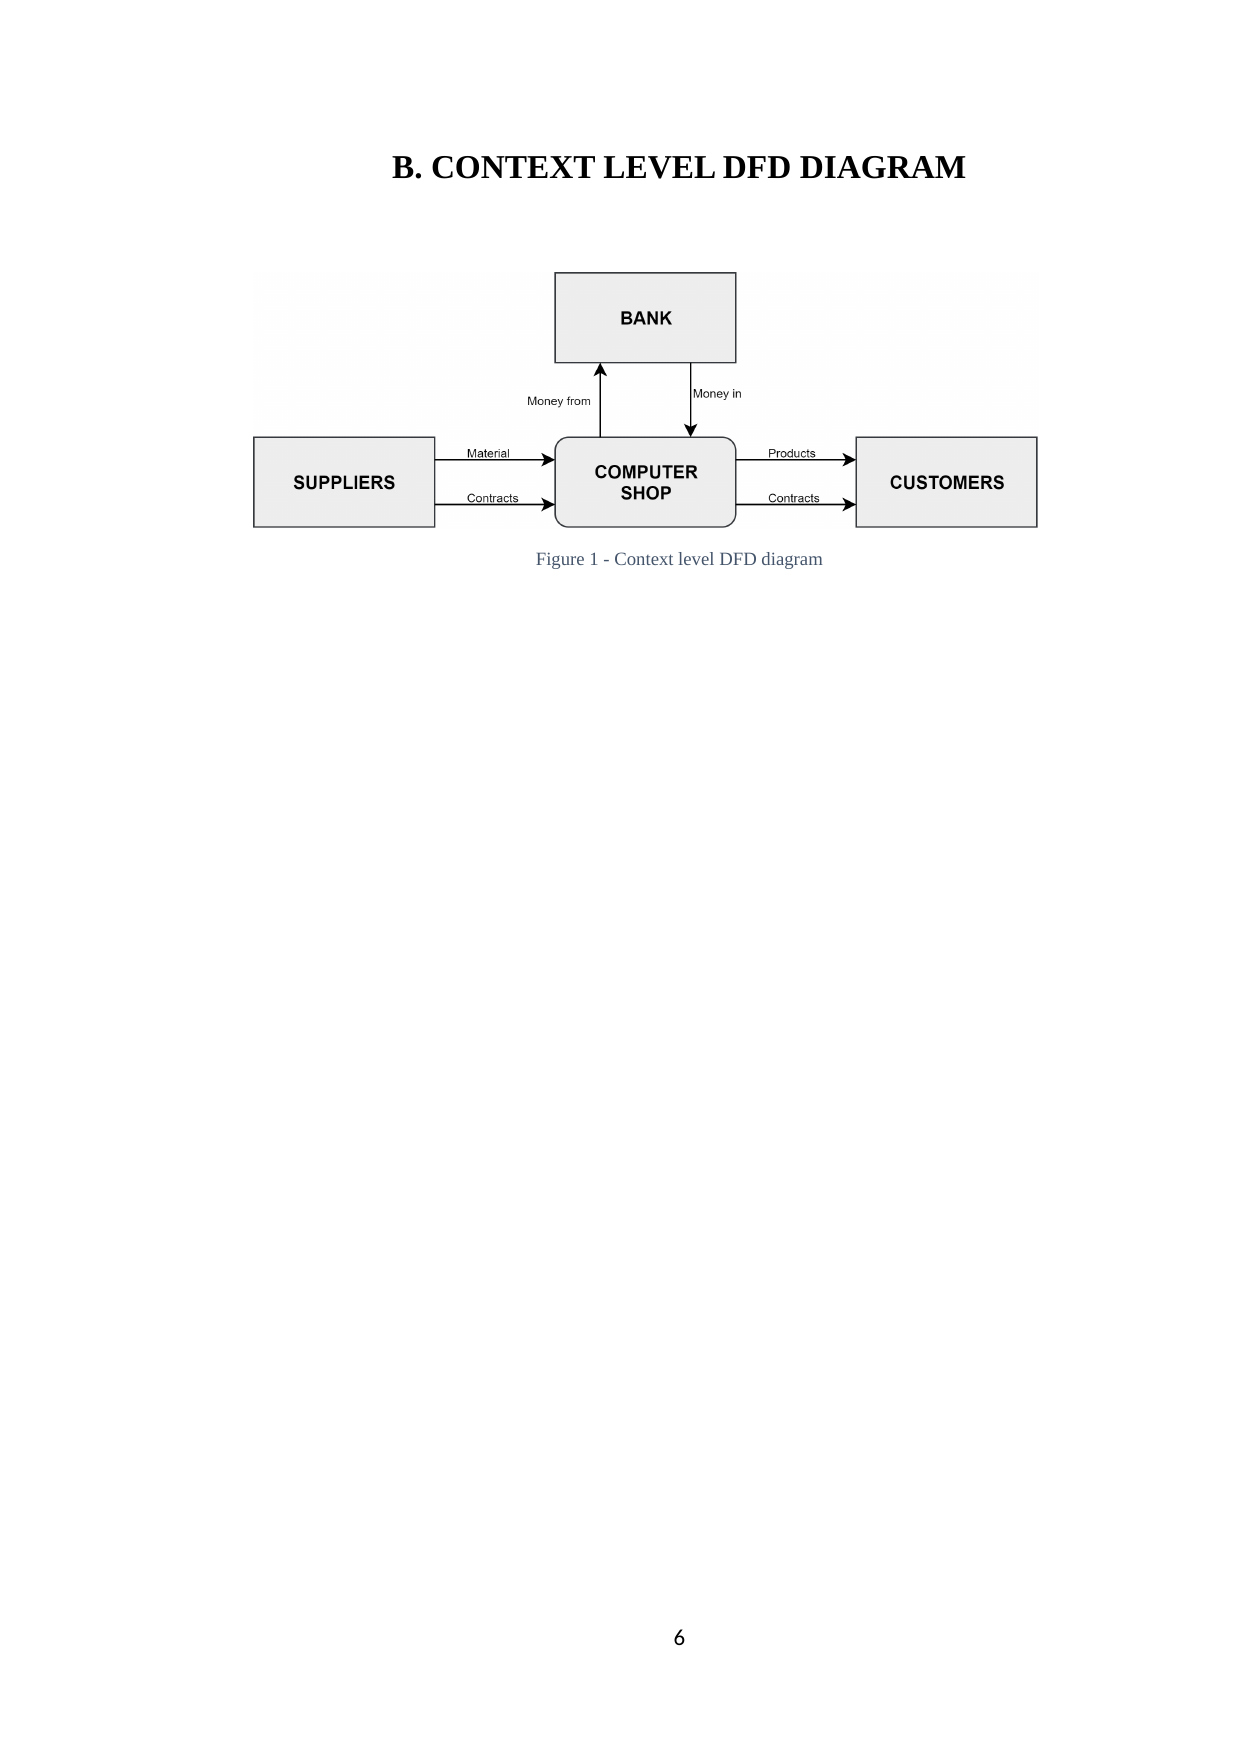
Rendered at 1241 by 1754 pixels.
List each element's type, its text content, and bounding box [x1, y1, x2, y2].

picture [253, 272, 1039, 529]
subtitle B. CONTEXT LEVEL DFD DIAGRAM [177, 147, 1181, 186]
text Figure 1 - Context level DFD diagram [177, 548, 1181, 569]
